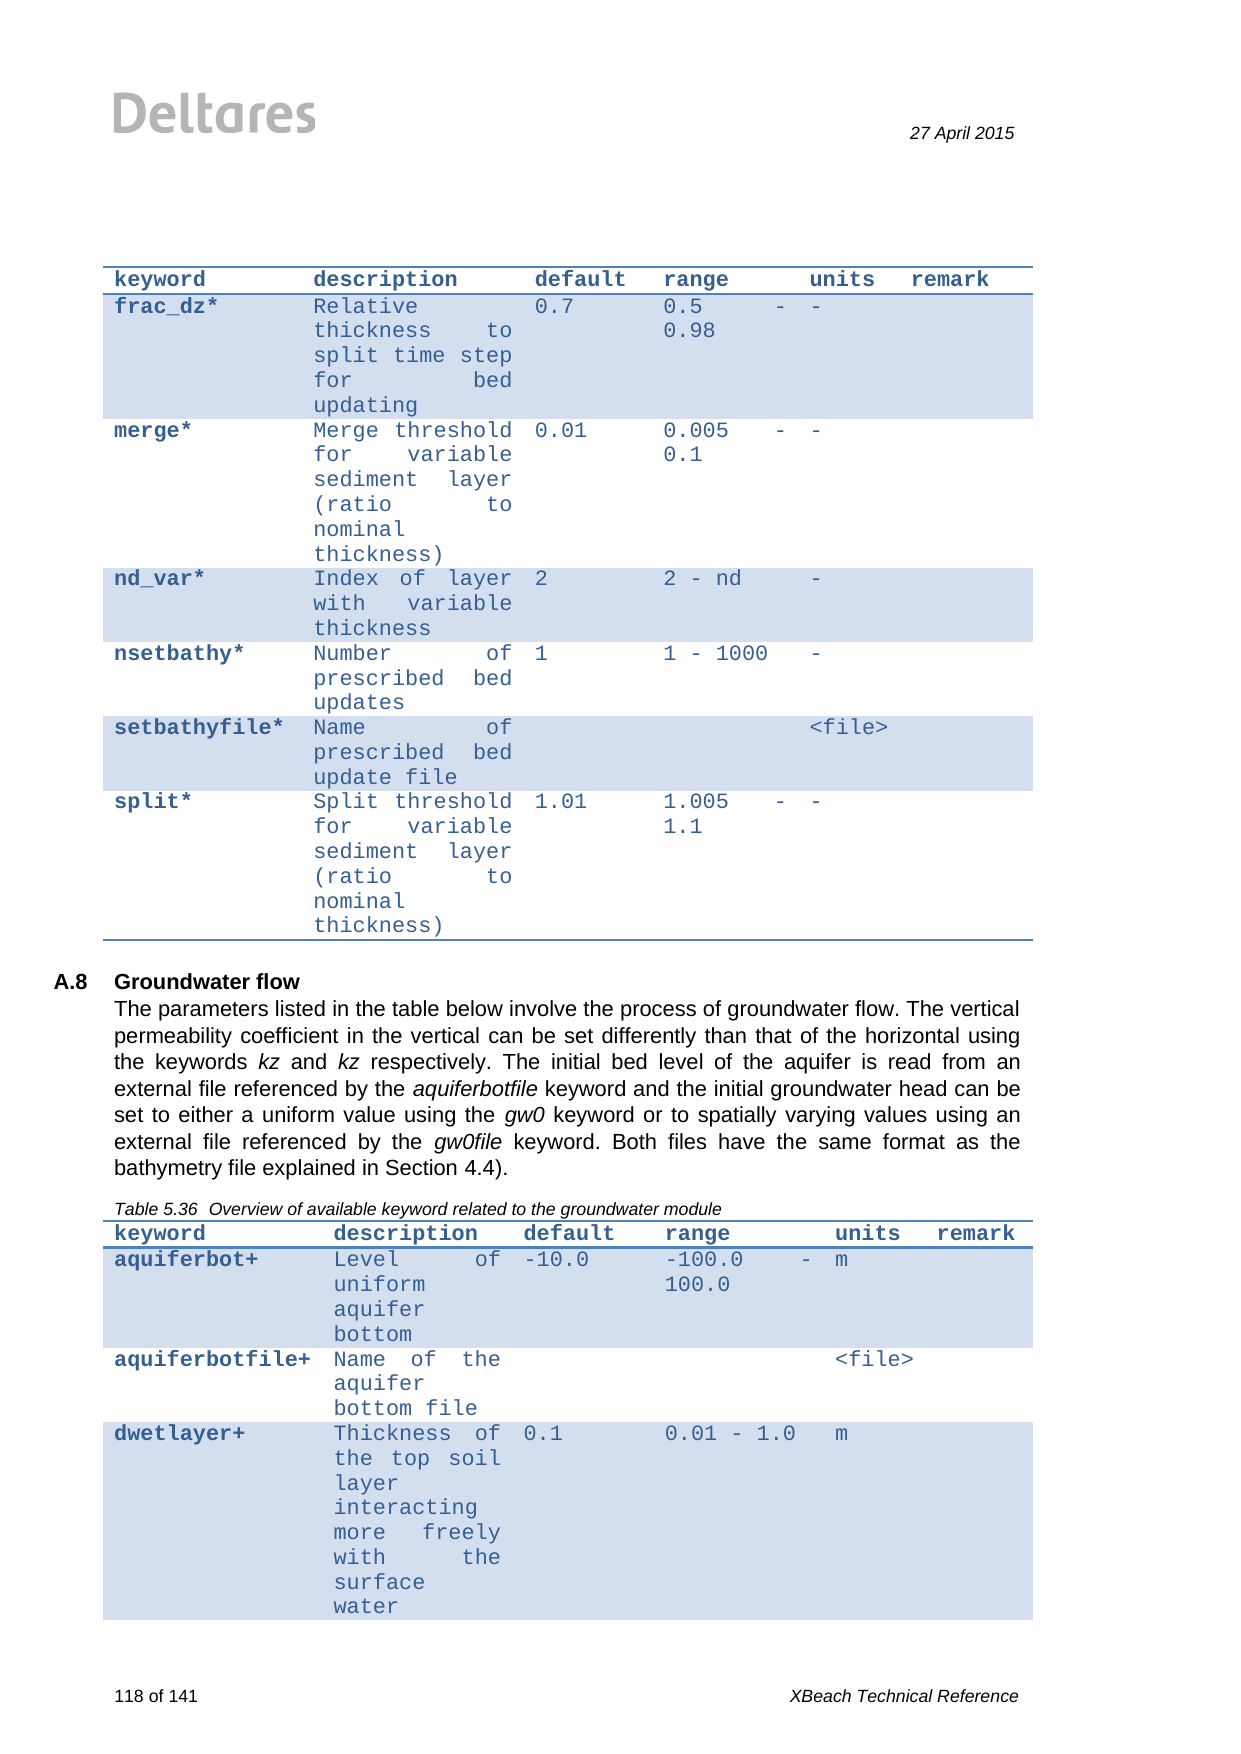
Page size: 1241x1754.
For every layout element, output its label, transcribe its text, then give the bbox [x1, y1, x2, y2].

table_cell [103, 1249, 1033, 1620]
subtitle Groundwater flow [87, 968, 1022, 994]
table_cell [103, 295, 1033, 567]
picture [113, 75, 315, 133]
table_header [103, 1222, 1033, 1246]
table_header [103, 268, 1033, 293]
text The parameters listed in the table below involve the process of groundwater flow. The vertical permeability coefficient in the vertical can be set differently than that of the horizontal using the keywords kz and kz respectively. The initial bed level of the aquifer is read from an external file referenced by the aquiferbotfile keyword and the initial groundwater head can be set to either a uniform value using the gw0 keyword or to spatially varying values using an external file referenced by the gw0file keyword. Both files have the same format as the bathymetry file explained in Section 4.4). [114, 994, 1022, 1181]
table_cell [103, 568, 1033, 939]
